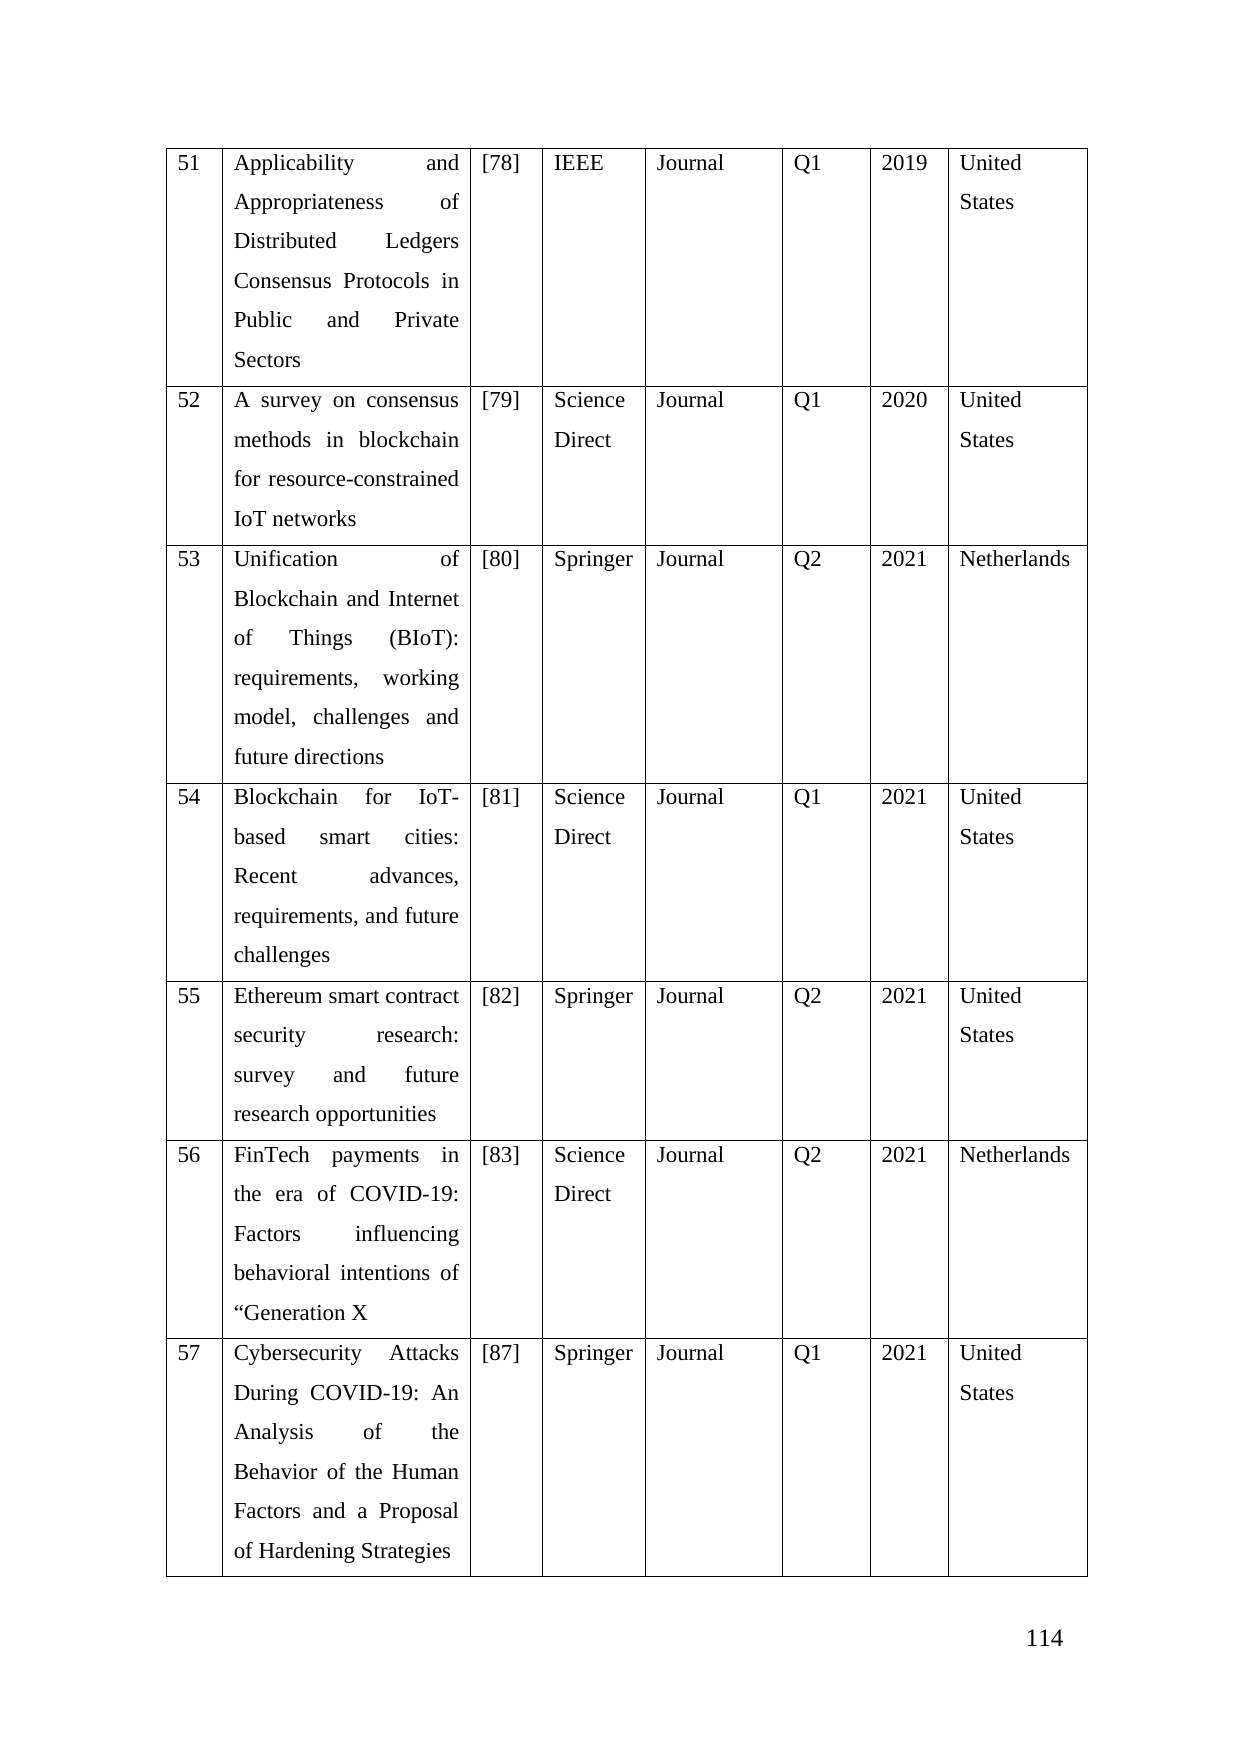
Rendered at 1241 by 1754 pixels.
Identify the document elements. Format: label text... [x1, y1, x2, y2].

table_cell Science Direct [543, 784, 645, 981]
table_cell 55 [167, 982, 222, 1140]
table_cell Q1 [783, 387, 870, 544]
table_cell Q1 [783, 1339, 870, 1576]
table_cell Springer [543, 546, 645, 782]
table_cell Science Direct [543, 1141, 645, 1338]
table_cell Journal [646, 387, 782, 544]
table_cell [471, 1141, 542, 1338]
table_cell United States [949, 1339, 1087, 1576]
table_cell Journal [646, 1141, 782, 1338]
table_cell A survey on consensus methods in blockchain for resource-constrained IoT networks [223, 387, 470, 544]
table_cell [471, 387, 542, 544]
table_cell Journal [646, 982, 782, 1140]
table_cell Ethereum smart contract security research: survey and future research opportunities [223, 982, 470, 1140]
table_cell Science Direct [543, 387, 645, 544]
table_cell Journal [646, 784, 782, 981]
table_cell 2021 [871, 1339, 948, 1576]
table_cell Netherlands [949, 546, 1087, 782]
table_cell FinTech payments in the era of COVID-19: Factors influencing behavioral intentions of “Generation X [223, 1141, 470, 1338]
table_cell 2021 [871, 784, 948, 981]
table_cell Q2 [783, 1141, 870, 1338]
table_cell Springer [543, 982, 645, 1140]
table_cell 53 [167, 546, 222, 782]
table_cell 2021 [871, 546, 948, 782]
table_cell Cybersecurity Attacks During COVID-19: An Analysis of the Behavior of the Human Factors and a Proposal of Hardening Strategies [223, 1339, 470, 1576]
table_cell Springer [543, 1339, 645, 1576]
table_cell 2021 [871, 1141, 948, 1338]
table_cell United States [949, 982, 1087, 1140]
table_cell 57 [167, 1339, 222, 1576]
table_cell IEEE [543, 149, 645, 386]
table_cell 2019 [871, 149, 948, 386]
table_cell United States [949, 387, 1087, 544]
table_cell Netherlands [949, 1141, 1087, 1338]
table_cell 52 [167, 387, 222, 544]
table_cell [471, 784, 542, 981]
table_cell 54 [167, 784, 222, 981]
table_cell United States [949, 784, 1087, 981]
table_cell [471, 1339, 542, 1576]
table_cell United States [949, 149, 1087, 386]
table_cell Journal [646, 149, 782, 386]
table_cell [471, 546, 542, 782]
table_cell Q1 [783, 149, 870, 386]
table_cell [471, 149, 542, 386]
table_cell Blockchain for IoT-based smart cities: Recent advances, requirements, and future challenges [223, 784, 470, 981]
table_cell Unification of Blockchain and Internet of Things (BIoT): requirements, working model, challenges and future directions [223, 546, 470, 782]
table_cell Journal [646, 546, 782, 782]
table_cell Q1 [783, 784, 870, 981]
table_cell Applicability and Appropriateness of Distributed Ledgers Consensus Protocols in Public and Private Sectors [223, 149, 470, 386]
table_cell 51 [167, 149, 222, 386]
table_cell Journal [646, 1339, 782, 1576]
table_cell [471, 982, 542, 1140]
table_cell 2021 [871, 982, 948, 1140]
table_cell Q2 [783, 982, 870, 1140]
table_cell 2020 [871, 387, 948, 544]
table_cell Q2 [783, 546, 870, 782]
table_cell 56 [167, 1141, 222, 1338]
